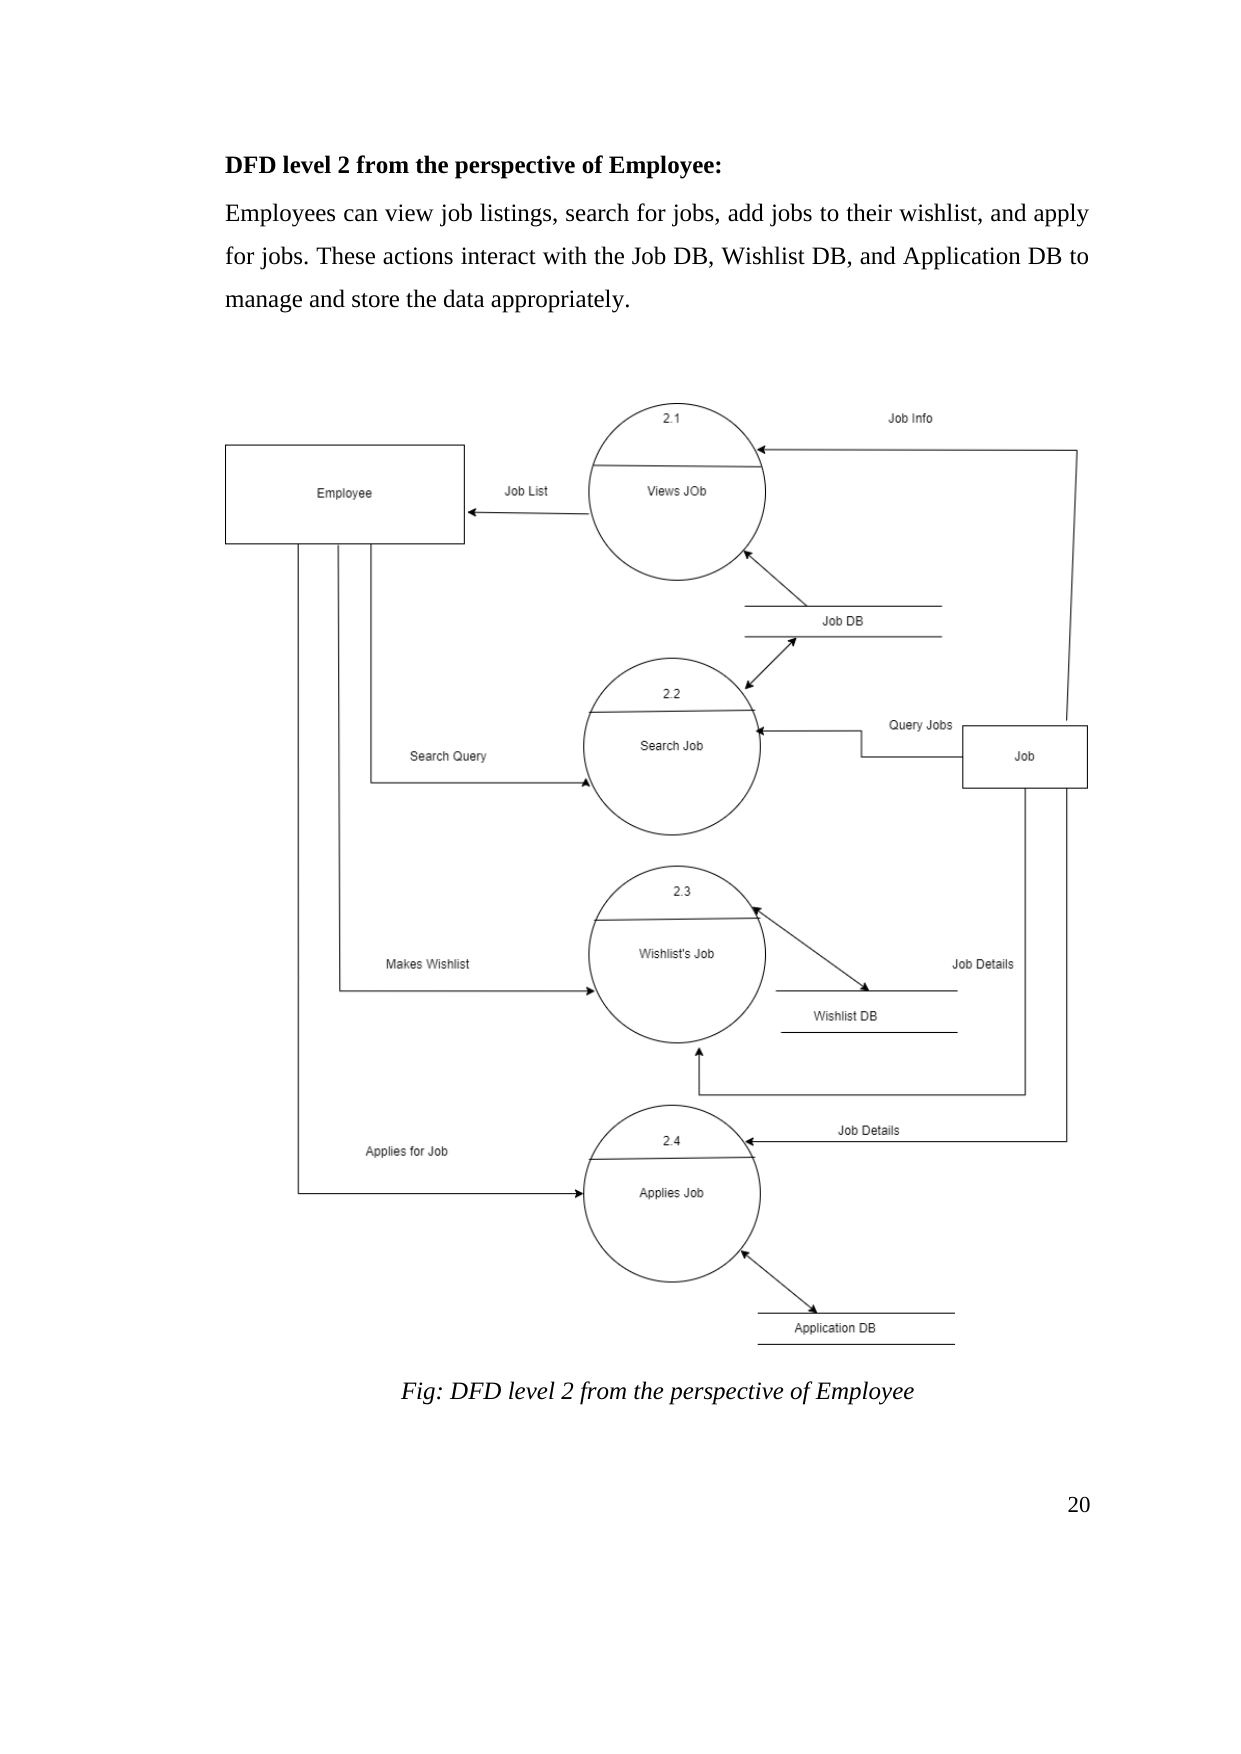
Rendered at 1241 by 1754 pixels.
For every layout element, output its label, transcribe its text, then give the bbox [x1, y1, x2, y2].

picture [225, 403, 1089, 1347]
text Fig: DFD level 2 from the perspective of Employee [225, 1376, 1090, 1405]
text DFD level 2 from the perspective of Employee: [225, 150, 1090, 179]
text Employees can view job listings, search for jobs, add jobs to their wishlist, and apply for jobs. These actions interact with the Job DB, Wishlist DB, and Application DB to manage and store the data appropriately. [225, 198, 1090, 313]
